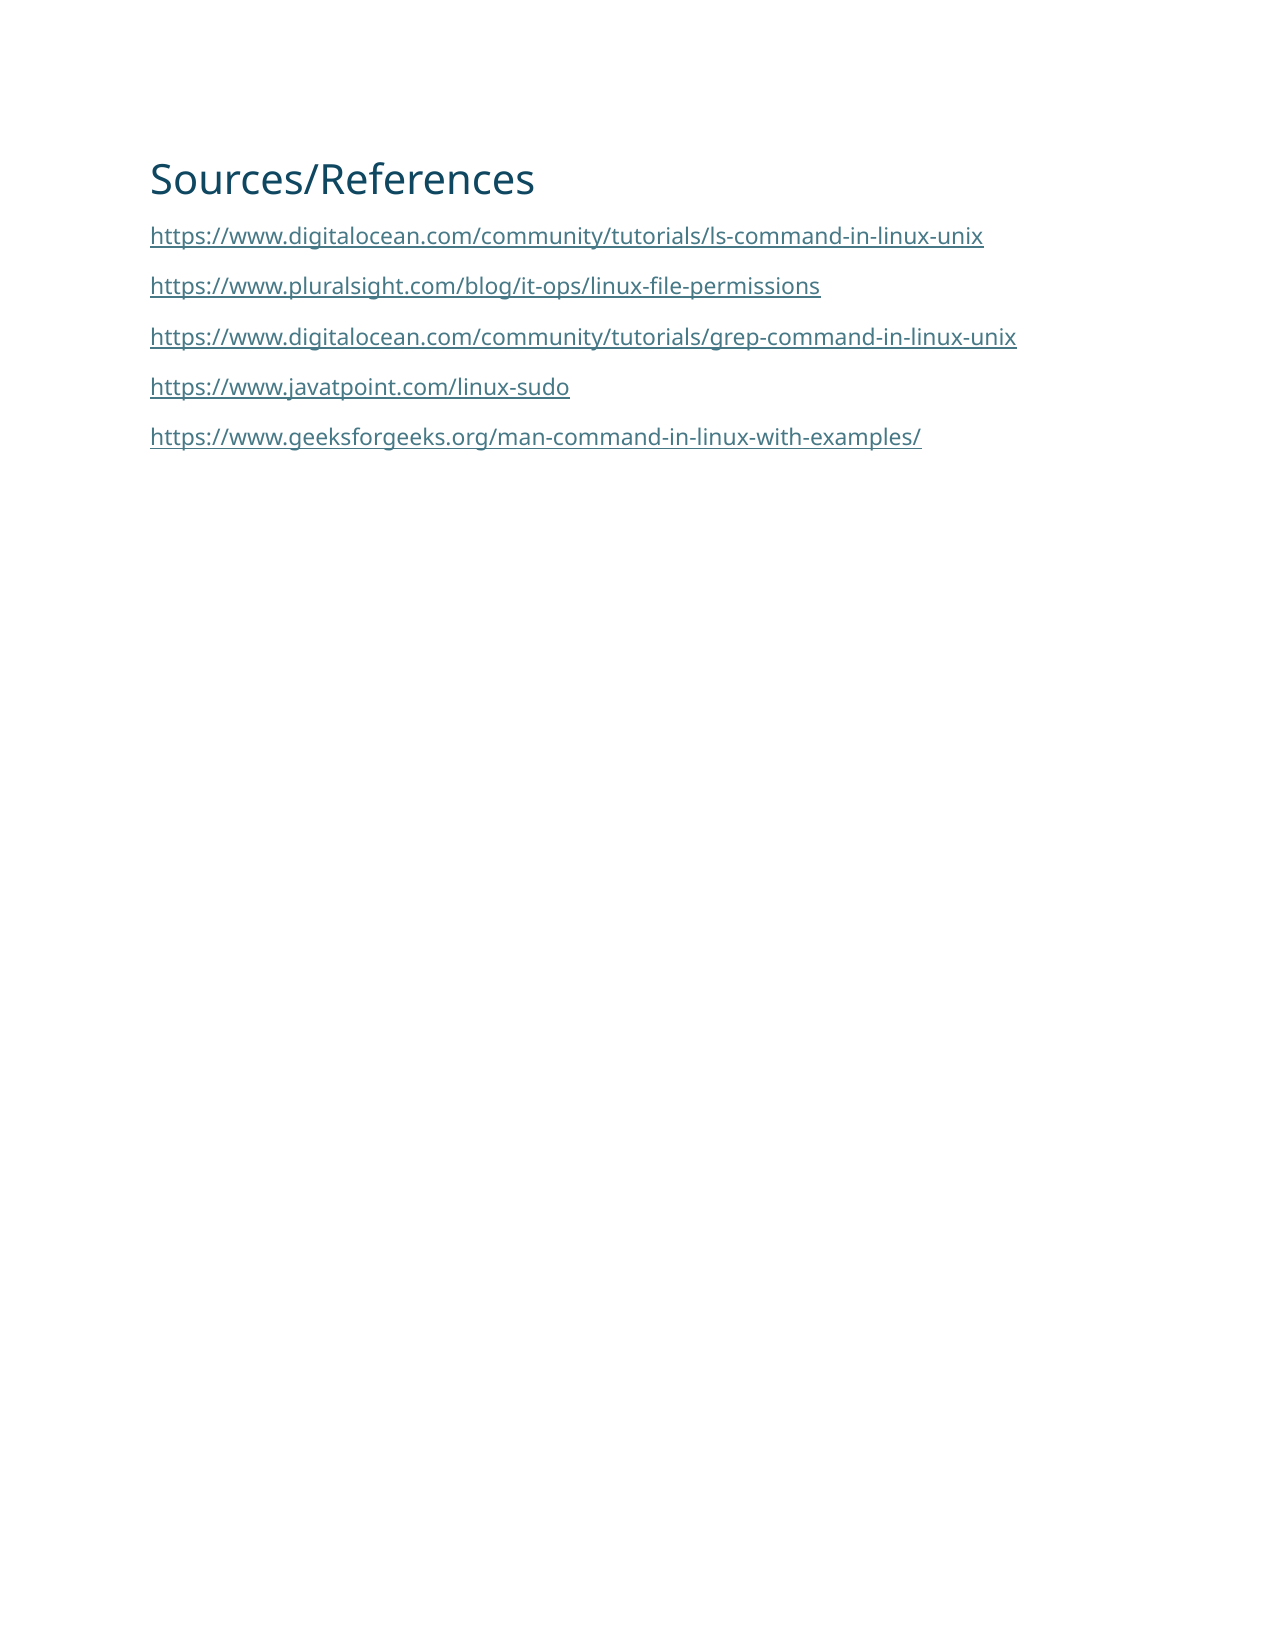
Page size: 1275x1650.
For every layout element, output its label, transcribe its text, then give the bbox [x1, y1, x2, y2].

subtitle Sources/References [150, 150, 1125, 207]
text https://www.geeksforgeeks.org/man-command-in-linux-with-examples/ [150, 421, 1125, 452]
text https://www.javatpoint.com/linux-sudo [150, 371, 1125, 402]
text https://www.digitalocean.com/community/tutorials/ls-command-in-linux-unix [150, 219, 1125, 251]
text https://www.digitalocean.com/community/tutorials/grep-command-in-linux-unix [150, 320, 1125, 352]
text https://www.pluralsight.com/blog/it-ops/linux-file-permissions [150, 270, 1125, 301]
